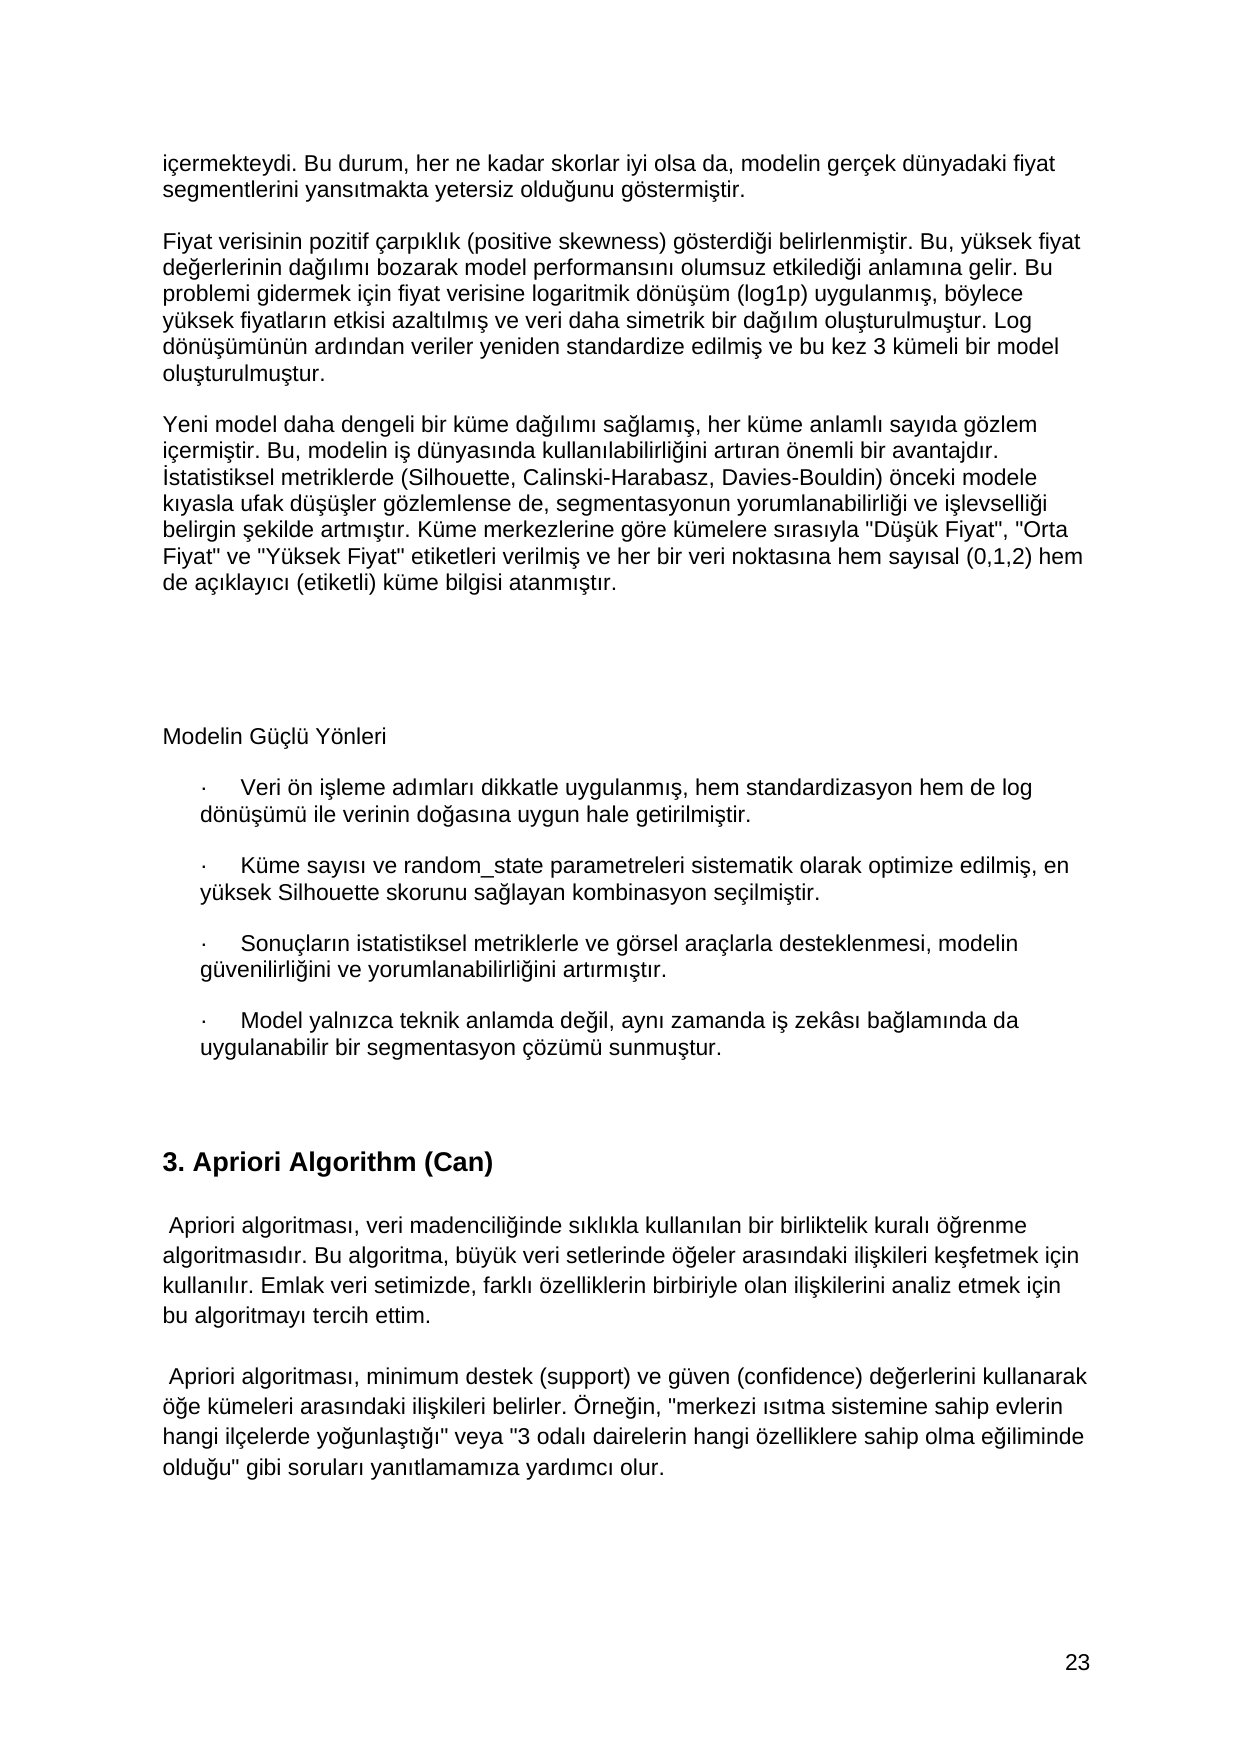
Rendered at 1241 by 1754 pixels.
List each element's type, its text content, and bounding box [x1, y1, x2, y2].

text Yeni model daha dengeli bir küme dağılımı sağlamış, her küme anlamlı sayıda gözlem içermiştir. Bu, modelin iş dünyasında kullanılabilirliğini artıran önemli bir avantajdır. İstatistiksel metriklerde (Silhouette, Calinski-Harabasz, Davies-Bouldin) önceki modele kıyasla ufak düşüşler gözlemlense de, segmentasyonun yorumlanabilirliği ve işlevselliği belirgin şekilde artmıştır. Küme merkezlerine göre kümelere sırasıyla "Düşük Fiyat", "Orta Fiyat" ve "Yüksek Fiyat" etiketleri verilmiş ve her bir veri noktasına hem sayısal (0,1,2) hem de açıklayıcı (etiketli) küme bilgisi atanmıştır. [162, 411, 1090, 595]
text · Model yalnızca teknik anlamda değil, aynı zamanda iş zekâsı bağlamında da uygulanabilir bir segmentasyon çözümü sunmuştur. [200, 1007, 1090, 1060]
text · Sonuçların istatistiksel metriklerle ve görsel araçlarla desteklenmesi, modelin güvenilirliğini ve yorumlanabilirliğini artırmıştır. [200, 930, 1090, 982]
text Apriori algoritması, minimum destek (support) ve güven (confidence) değerlerini kullanarak öğe kümeleri arasındaki ilişkileri belirler. Örneğin, "merkezi ısıtma sistemine sahip evlerin hangi ilçelerde yoğunlaştığı" veya "3 odalı dairelerin hangi özelliklere sahip olma eğiliminde olduğu" gibi soruları yanıtlamamıza yardımcı olur. [162, 1363, 1090, 1480]
text Modelin Güçlü Yönleri [162, 723, 1090, 749]
text Apriori algoritması, veri madenciliğinde sıklıkla kullanılan bir birliktelik kuralı öğrenme algoritmasıdır. Bu algoritma, büyük veri setlerinde öğeler arasındaki ilişkileri keşfetmek için kullanılır. Emlak veri setimizde, farklı özelliklerin birbiriyle olan ilişkilerini analiz etmek için bu algoritmayı tercih ettim. [162, 1212, 1090, 1329]
subtitle 3. Apriori Algorithm (Can) [162, 1146, 1090, 1177]
text · Küme sayısı ve random_state parametreleri sistematik olarak optimize edilmiş, en yüksek Silhouette skorunu sağlayan kombinasyon seçilmiştir. [200, 852, 1090, 905]
text Fiyat verisinin pozitif çarpıklık (positive skewness) gösterdiği belirlenmiştir. Bu, yüksek fiyat değerlerinin dağılımı bozarak model performansını olumsuz etkilediği anlamına gelir. Bu problemi gidermek için fiyat verisine logaritmik dönüşüm (log1p) uygulanmış, böylece yüksek fiyatların etkisi azaltılmış ve veri daha simetrik bir dağılım oluşturulmuştur. Log dönüşümünün ardından veriler yeniden standardize edilmiş ve bu kez 3 kümeli bir model oluşturulmuştur. [162, 228, 1090, 386]
text · Veri ön işleme adımları dikkatle uygulanmış, hem standardizasyon hem de log dönüşümü ile verinin doğasına uygun hale getirilmiştir. [200, 774, 1090, 827]
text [162, 150, 1090, 203]
